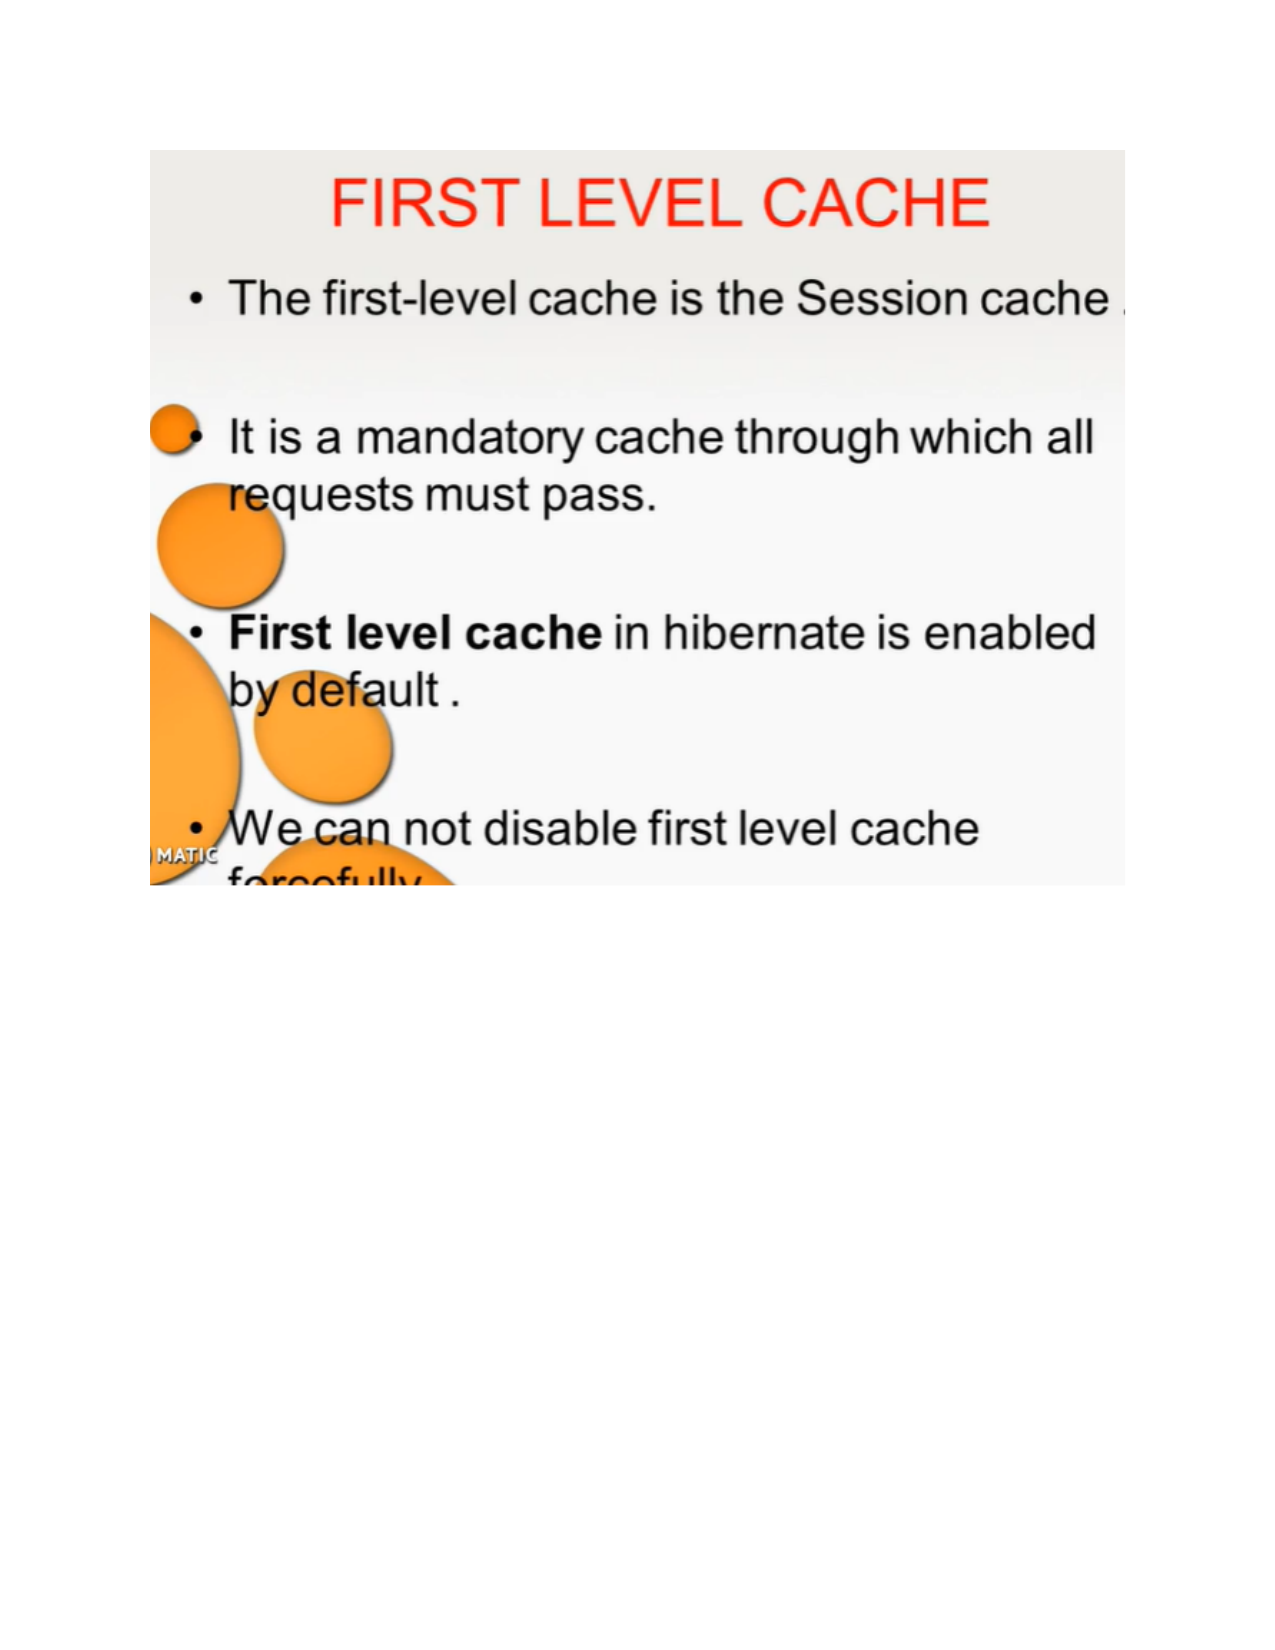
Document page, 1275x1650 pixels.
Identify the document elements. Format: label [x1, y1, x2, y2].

picture [150, 150, 1125, 897]
